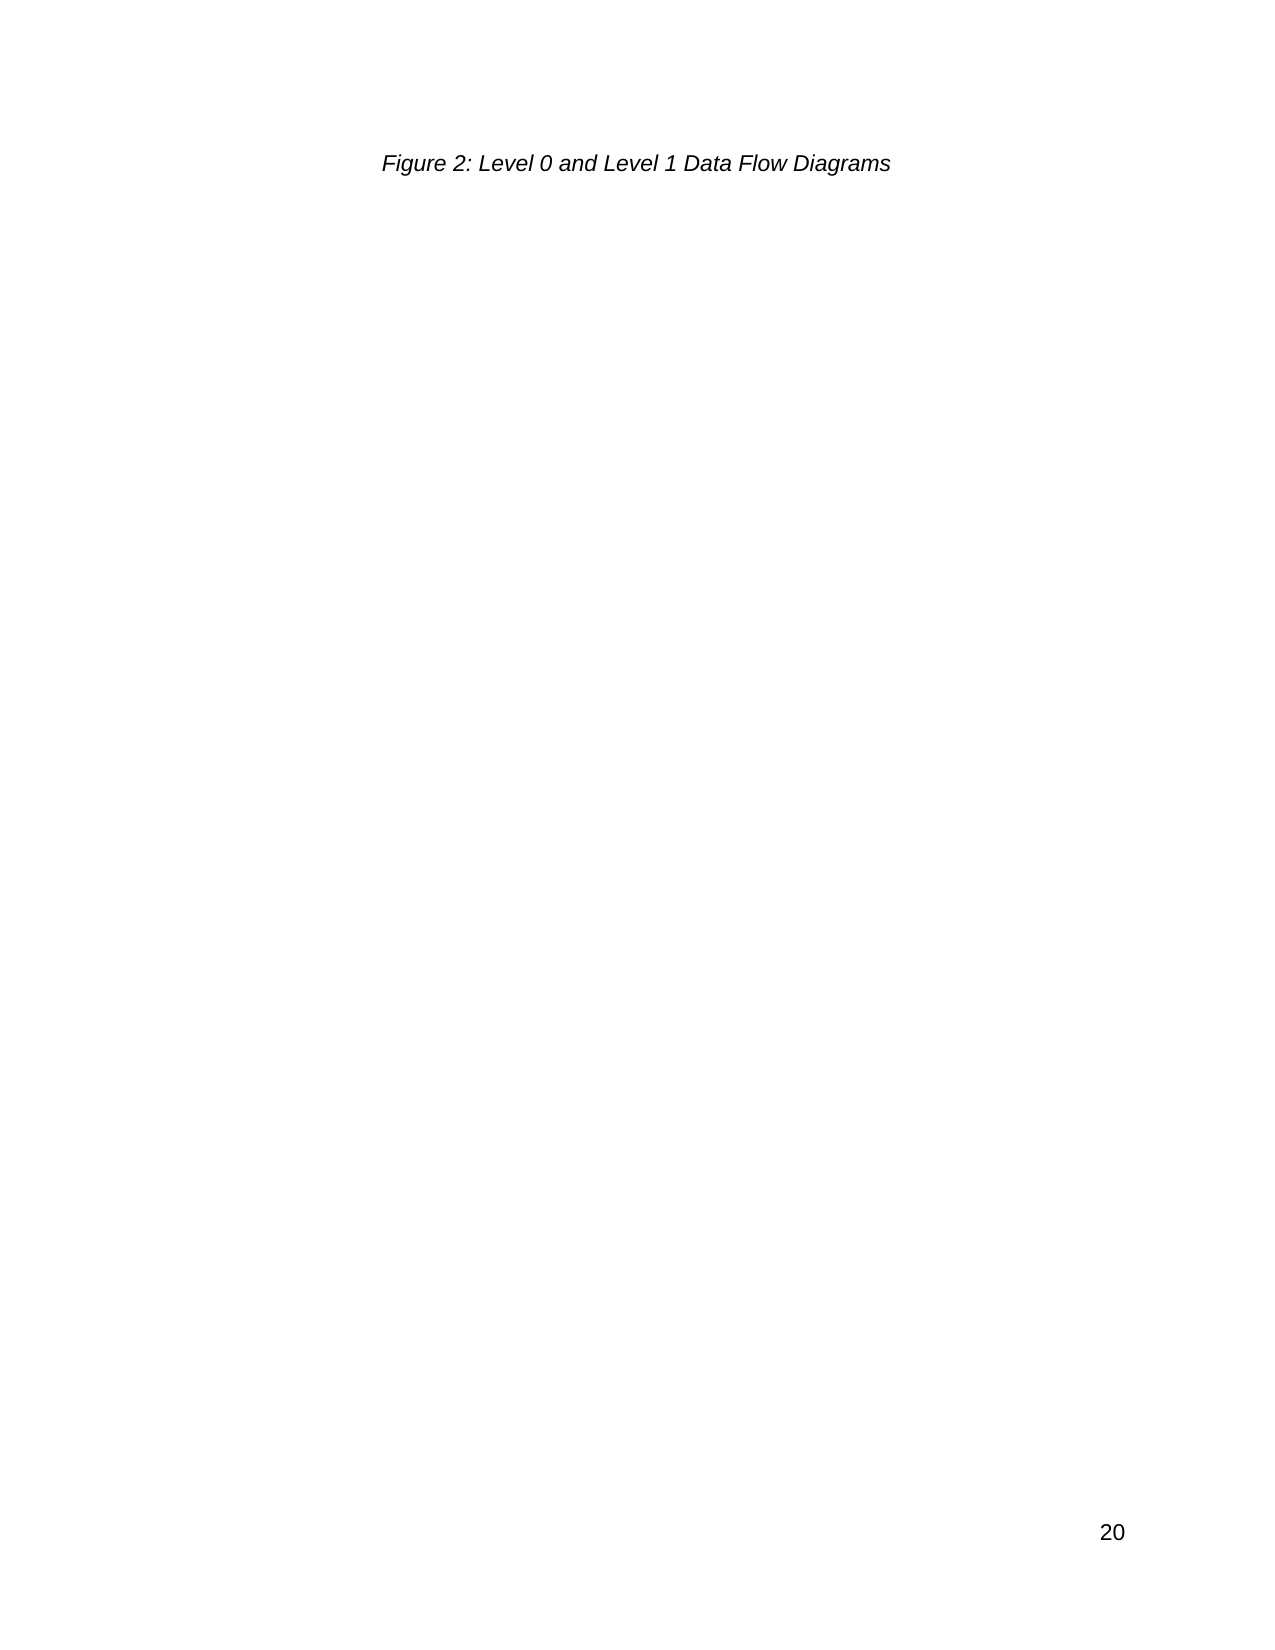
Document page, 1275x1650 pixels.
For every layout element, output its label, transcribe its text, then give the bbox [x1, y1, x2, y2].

text Figure 2: Level 0 and Level 1 Data Flow Diagrams [150, 150, 1125, 176]
